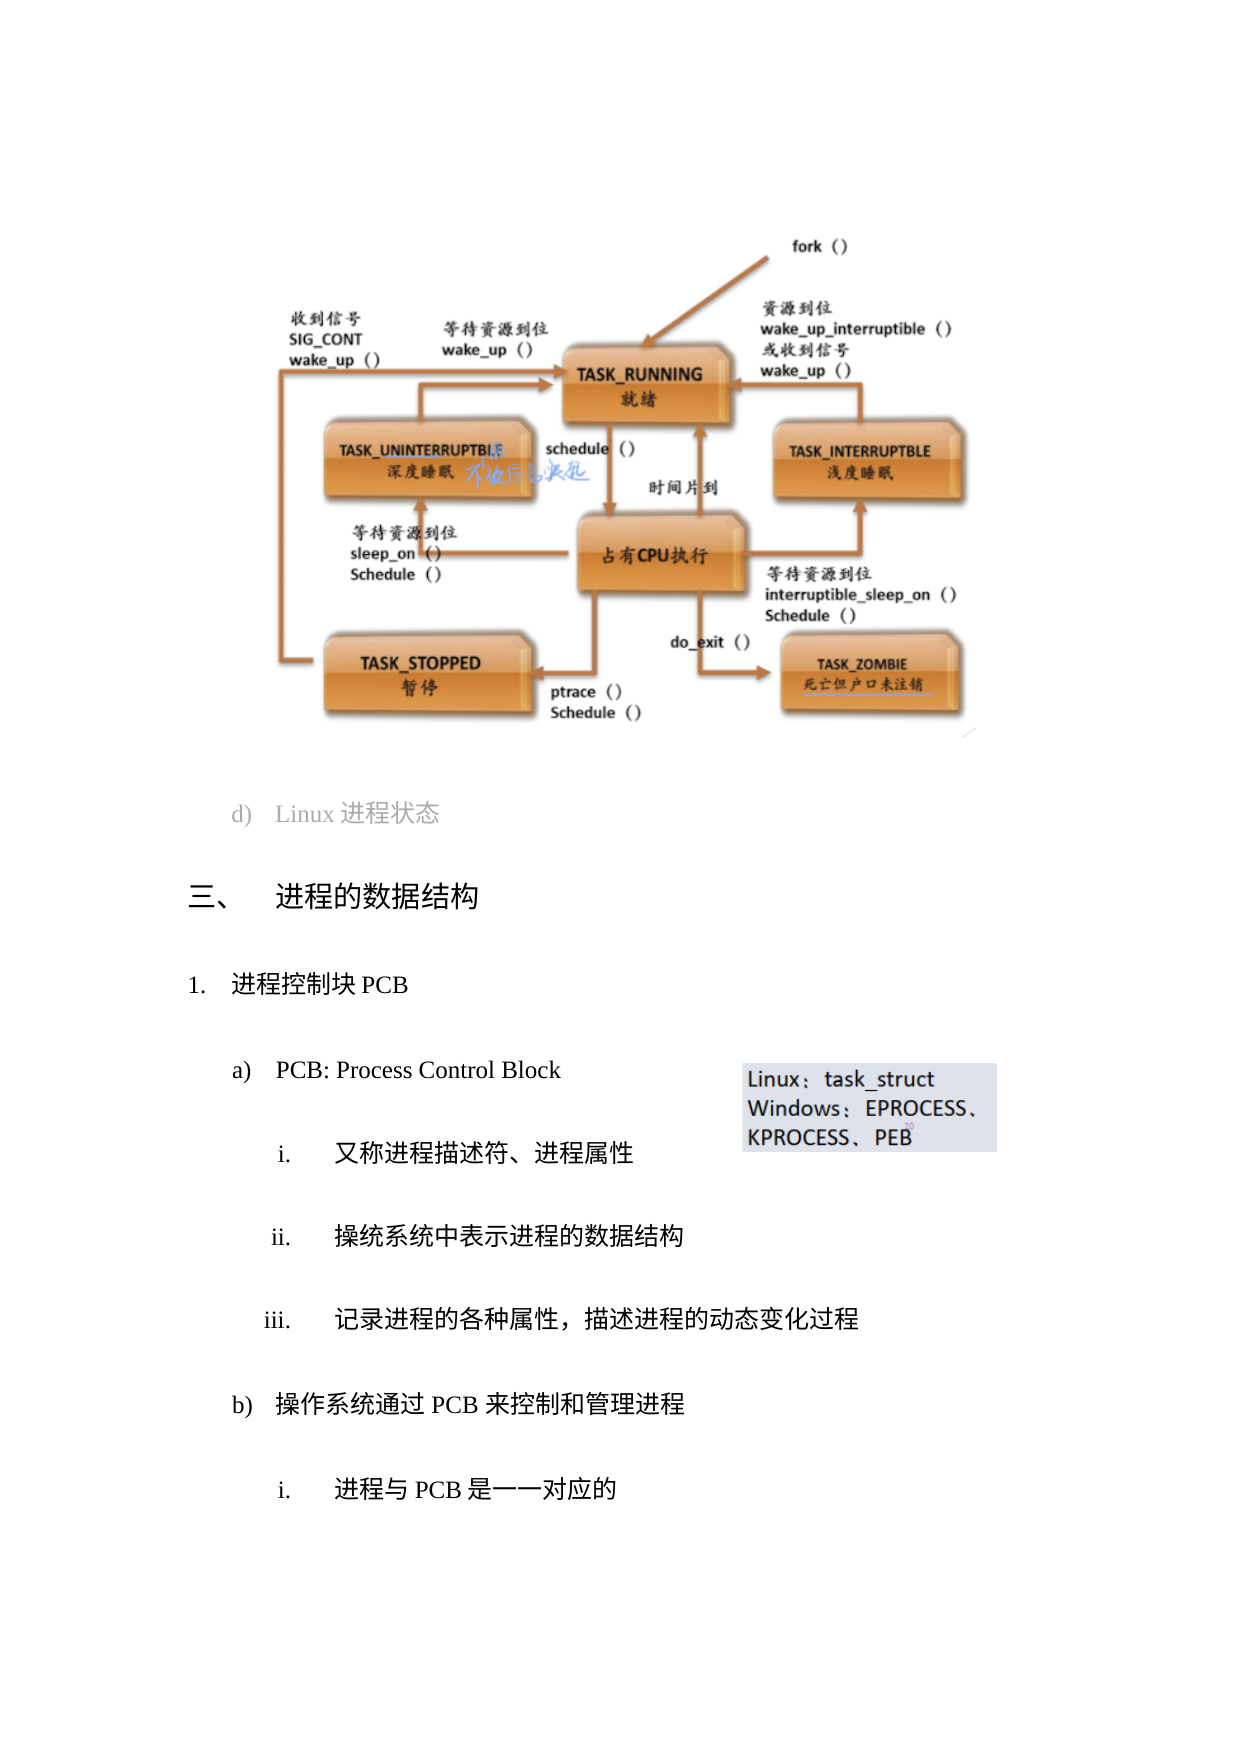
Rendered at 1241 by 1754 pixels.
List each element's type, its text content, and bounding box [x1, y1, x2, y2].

list ﻿进程与PCB是一一对应的 [291, 1454, 1053, 1519]
list ﻿进程控制块PCB [187, 949, 1053, 1014]
list 进程的数据结构 [187, 863, 1053, 928]
picture [266, 215, 976, 737]
list 又称进程描述符、进程属性 [291, 1119, 1053, 1184]
list ﻿操作系统通过 PCB 来控制和管理进程 [232, 1369, 1053, 1434]
list 记录进程的各种属性，描述进程的动态变化过程 [291, 1286, 1053, 1351]
list ﻿PCB: Process Control Block [232, 1034, 1053, 1099]
picture [742, 1063, 997, 1152]
list 操统系统中表示进程的数据结构 [291, 1202, 1053, 1267]
